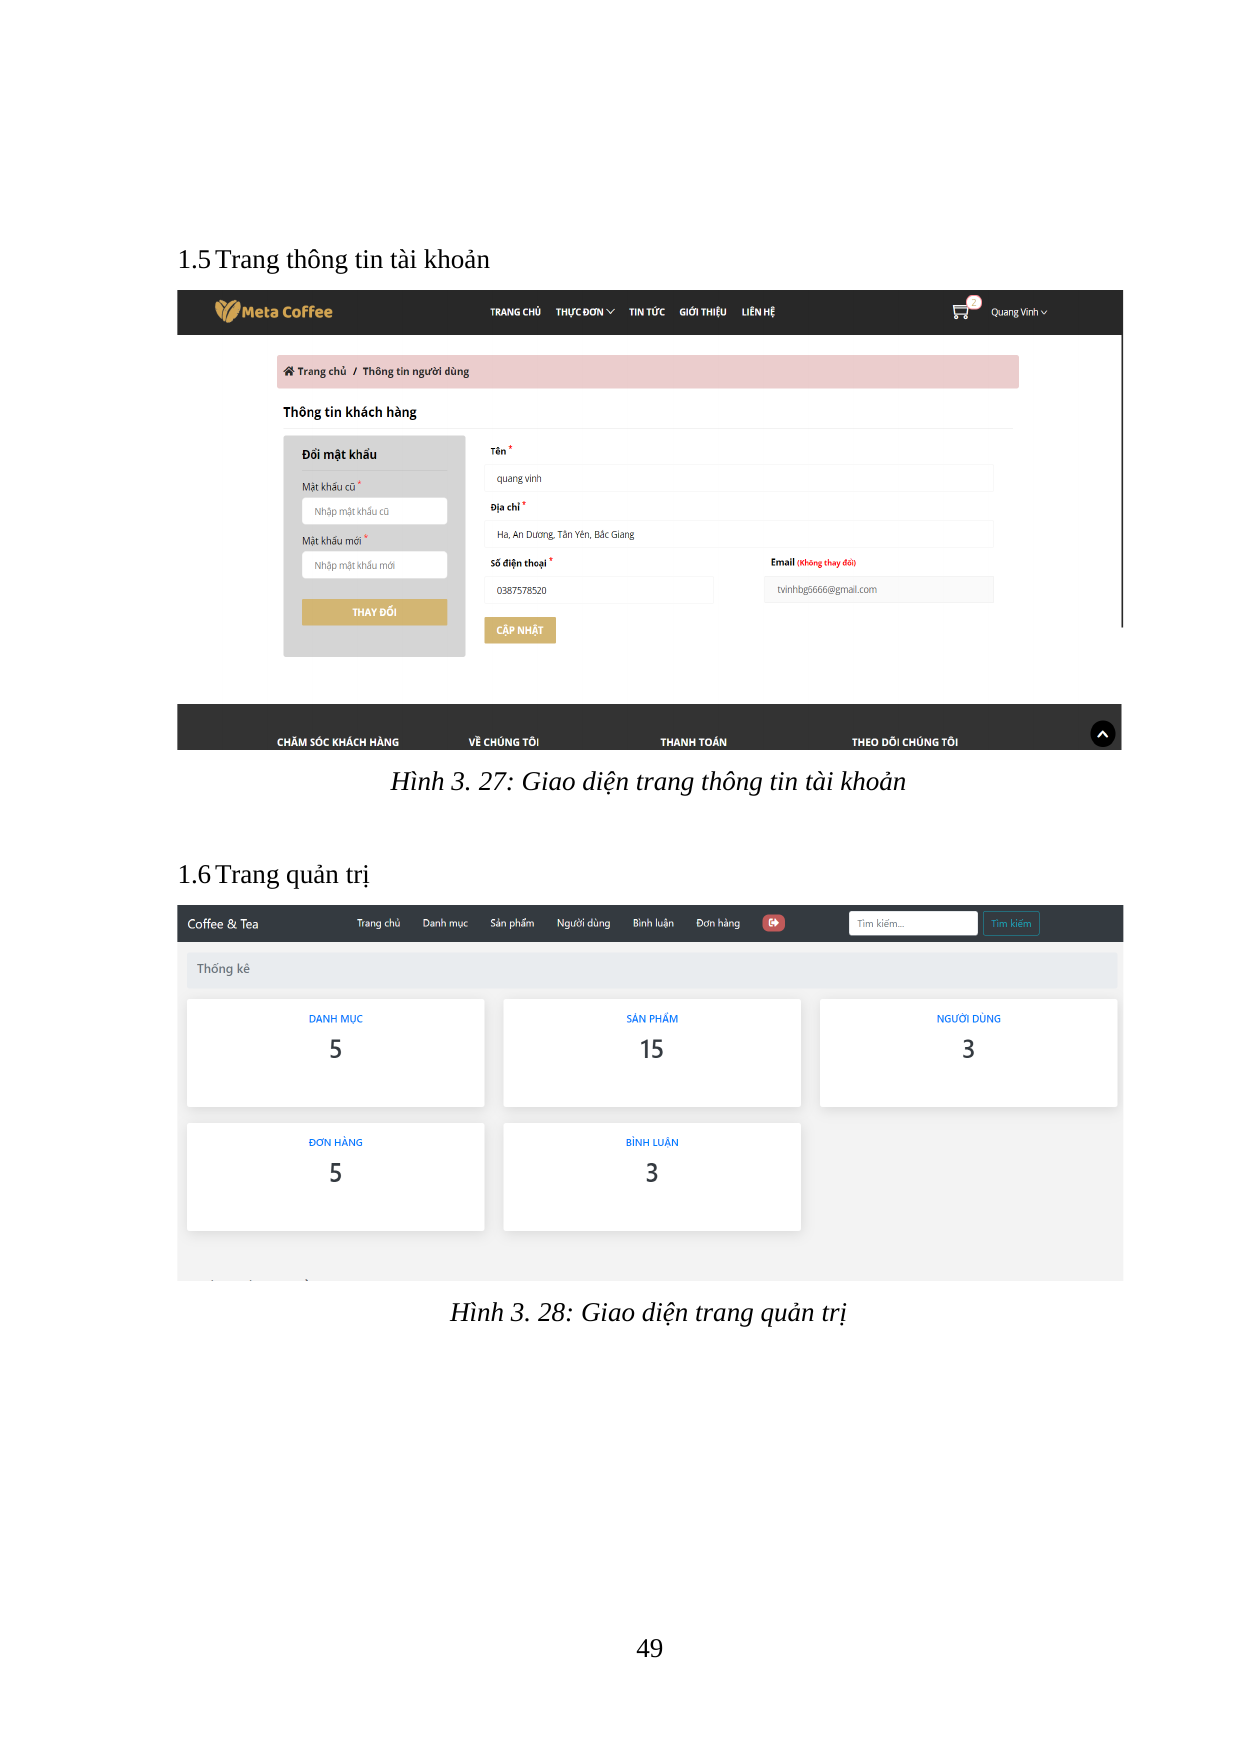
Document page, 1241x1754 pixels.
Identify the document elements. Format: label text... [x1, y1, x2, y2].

subtitle Trang quản trị [177, 858, 1122, 889]
picture [177, 290, 1124, 750]
subtitle Trang thông tin tài khoản [177, 243, 1122, 274]
picture [177, 905, 1124, 1281]
